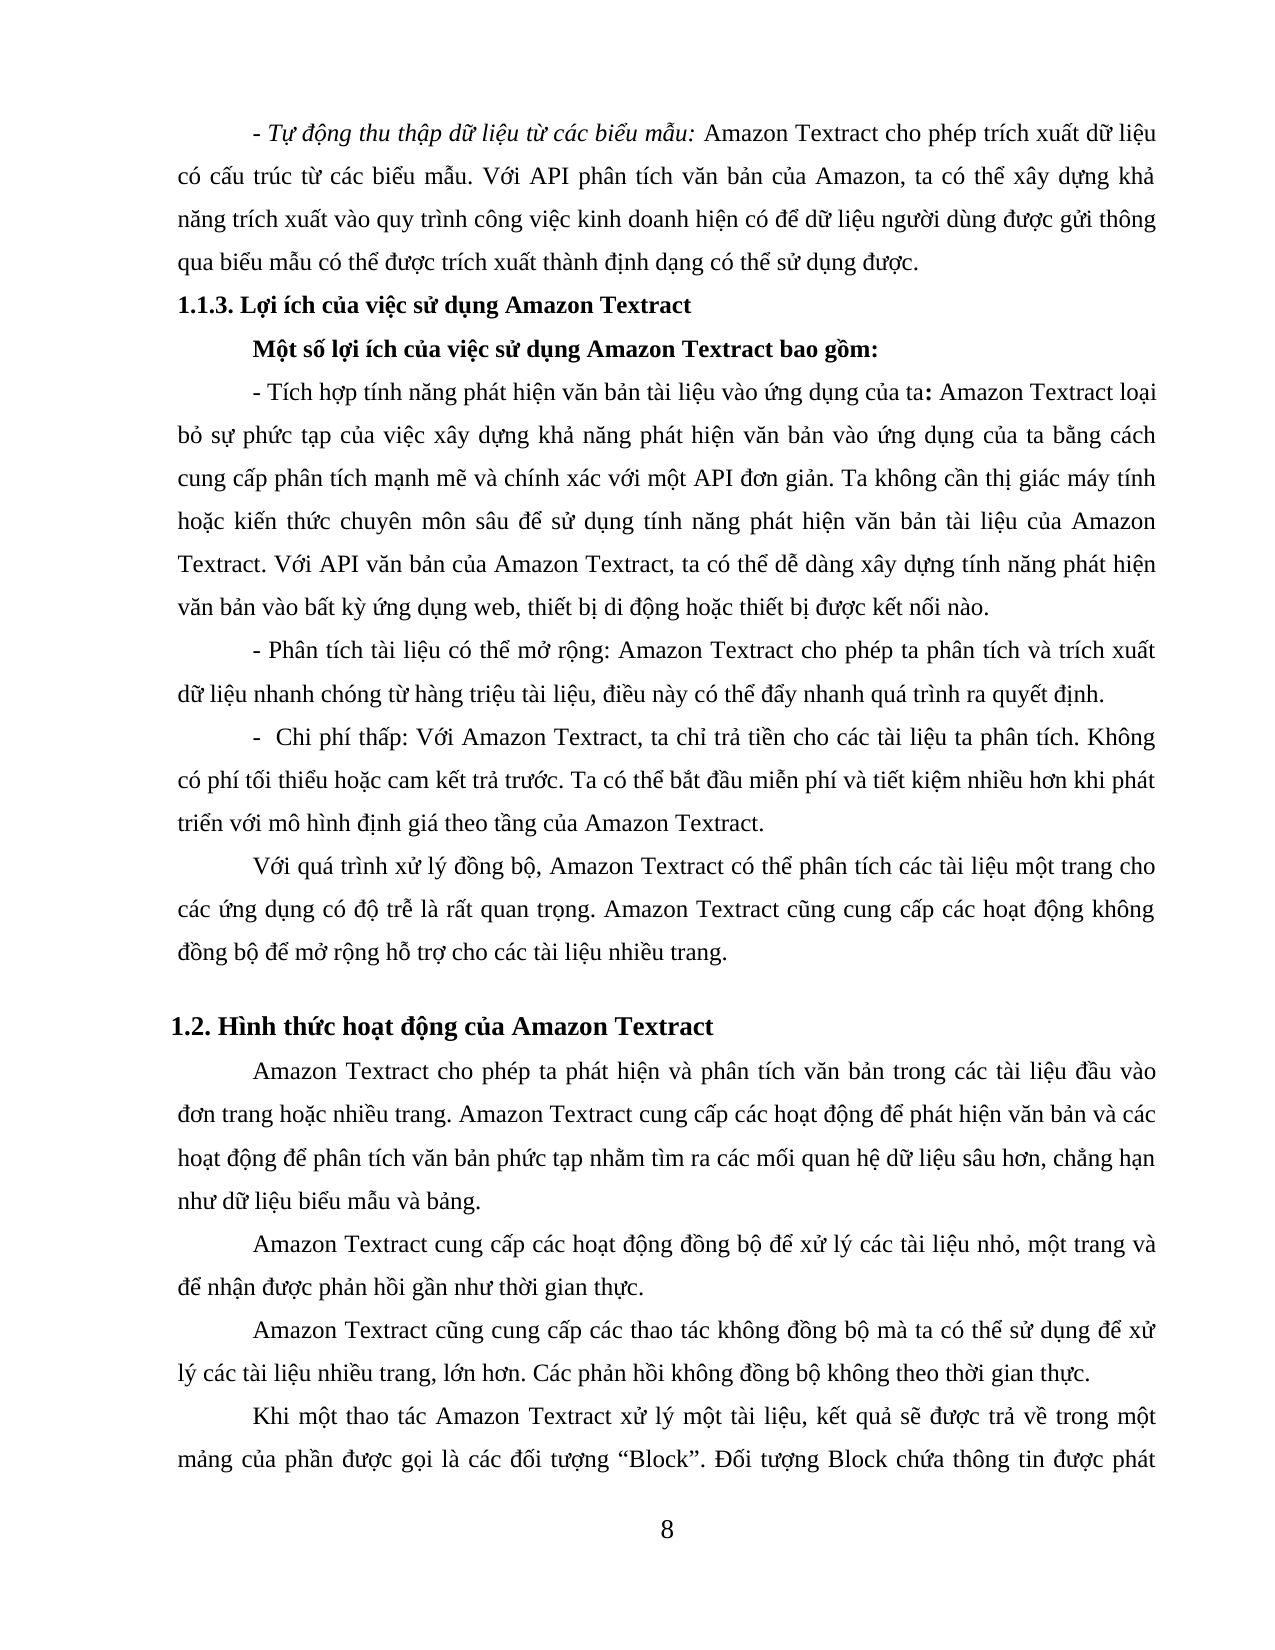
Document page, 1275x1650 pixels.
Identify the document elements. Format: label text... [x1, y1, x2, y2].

text - Phân tích tài liệu có thể mở rộng: Amazon Textract cho phép ta phân tích và trích xuất dữ liệu nhanh chóng từ hàng triệu tài liệu, điều này có thể đẩy nhanh quá trình ra quyết định. [177, 636, 1157, 707]
text Một số lợi ích của việc sử dụng Amazon Textract bao gồm: [177, 334, 1157, 362]
text - Chi phí thấp: Với Amazon Textract, ta chỉ trả tiền cho các tài liệu ta phân tích. Không có phí tối thiểu hoặc cam kết trả trước. Ta có thể bắt đầu miễn phí và tiết kiệm nhiều hơn khi phát triển với mô hình định giá theo tầng của Amazon Textract. [177, 722, 1157, 837]
text - Tự động thu thập dữ liệu từ các biểu mẫu: Amazon Textract cho phép trích xuất dữ liệu có cấu trúc từ các biểu mẫu. Với API phân tích văn bản của Amazon, ta có thể xây dựng khả năng trích xuất vào quy trình công việc kinh doanh hiện có để dữ liệu người dùng được gửi thông qua biểu mẫu có thể được trích xuất thành định dạng có thể sử dụng được. [177, 118, 1157, 276]
text Amazon Textract cũng cung cấp các thao tác không đồng bộ mà ta có thể sử dụng để xử lý các tài liệu nhiều trang, lớn hơn. Các phản hồi không đồng bộ không theo thời gian thực. [177, 1315, 1157, 1387]
text Amazon Textract cho phép ta phát hiện và phân tích văn bản trong các tài liệu đầu vào đơn trang hoặc nhiều trang. Amazon Textract cung cấp các hoạt động để phát hiện văn bản và các hoạt động để phân tích văn bản phức tạp nhằm tìm ra các mối quan hệ dữ liệu sâu hơn, chẳng hạn như dữ liệu biểu mẫu và bảng. [177, 1056, 1157, 1214]
subtitle 1.2. Hình thức hoạt động của Amazon Textract [170, 1010, 1157, 1041]
subtitle 1.1.3. Lợi ích của việc sử dụng Amazon Textract [177, 291, 1157, 319]
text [177, 1401, 1157, 1473]
text - Tích hợp tính năng phát hiện văn bản tài liệu vào ứng dụng của ta: Amazon Textract loại bỏ sự phức tạp của việc xây dựng khả năng phát hiện văn bản vào ứng dụng của ta bằng cách cung cấp phân tích mạnh mẽ và chính xác với một API đơn giản. Ta không cần thị giác máy tính hoặc kiến ​​thức chuyên môn sâu để sử dụng tính năng phát hiện văn bản tài liệu của Amazon Textract. Với API văn bản của Amazon Textract, ta có thể dễ dàng xây dựng tính năng phát hiện văn bản vào bất kỳ ứng dụng web, thiết bị di động hoặc thiết bị được kết nối nào. [177, 377, 1157, 621]
text Amazon Textract cung cấp các hoạt động đồng bộ để xử lý các tài liệu nhỏ, một trang và để nhận được phản hồi gần như thời gian thực. [177, 1229, 1157, 1301]
text Với quá trình xử lý đồng bộ, Amazon Textract có thể phân tích các tài liệu một trang cho các ứng dụng có độ trễ là rất quan trọng. Amazon Textract cũng cung cấp các hoạt động không đồng bộ để mở rộng hỗ trợ cho các tài liệu nhiều trang. [177, 851, 1157, 966]
